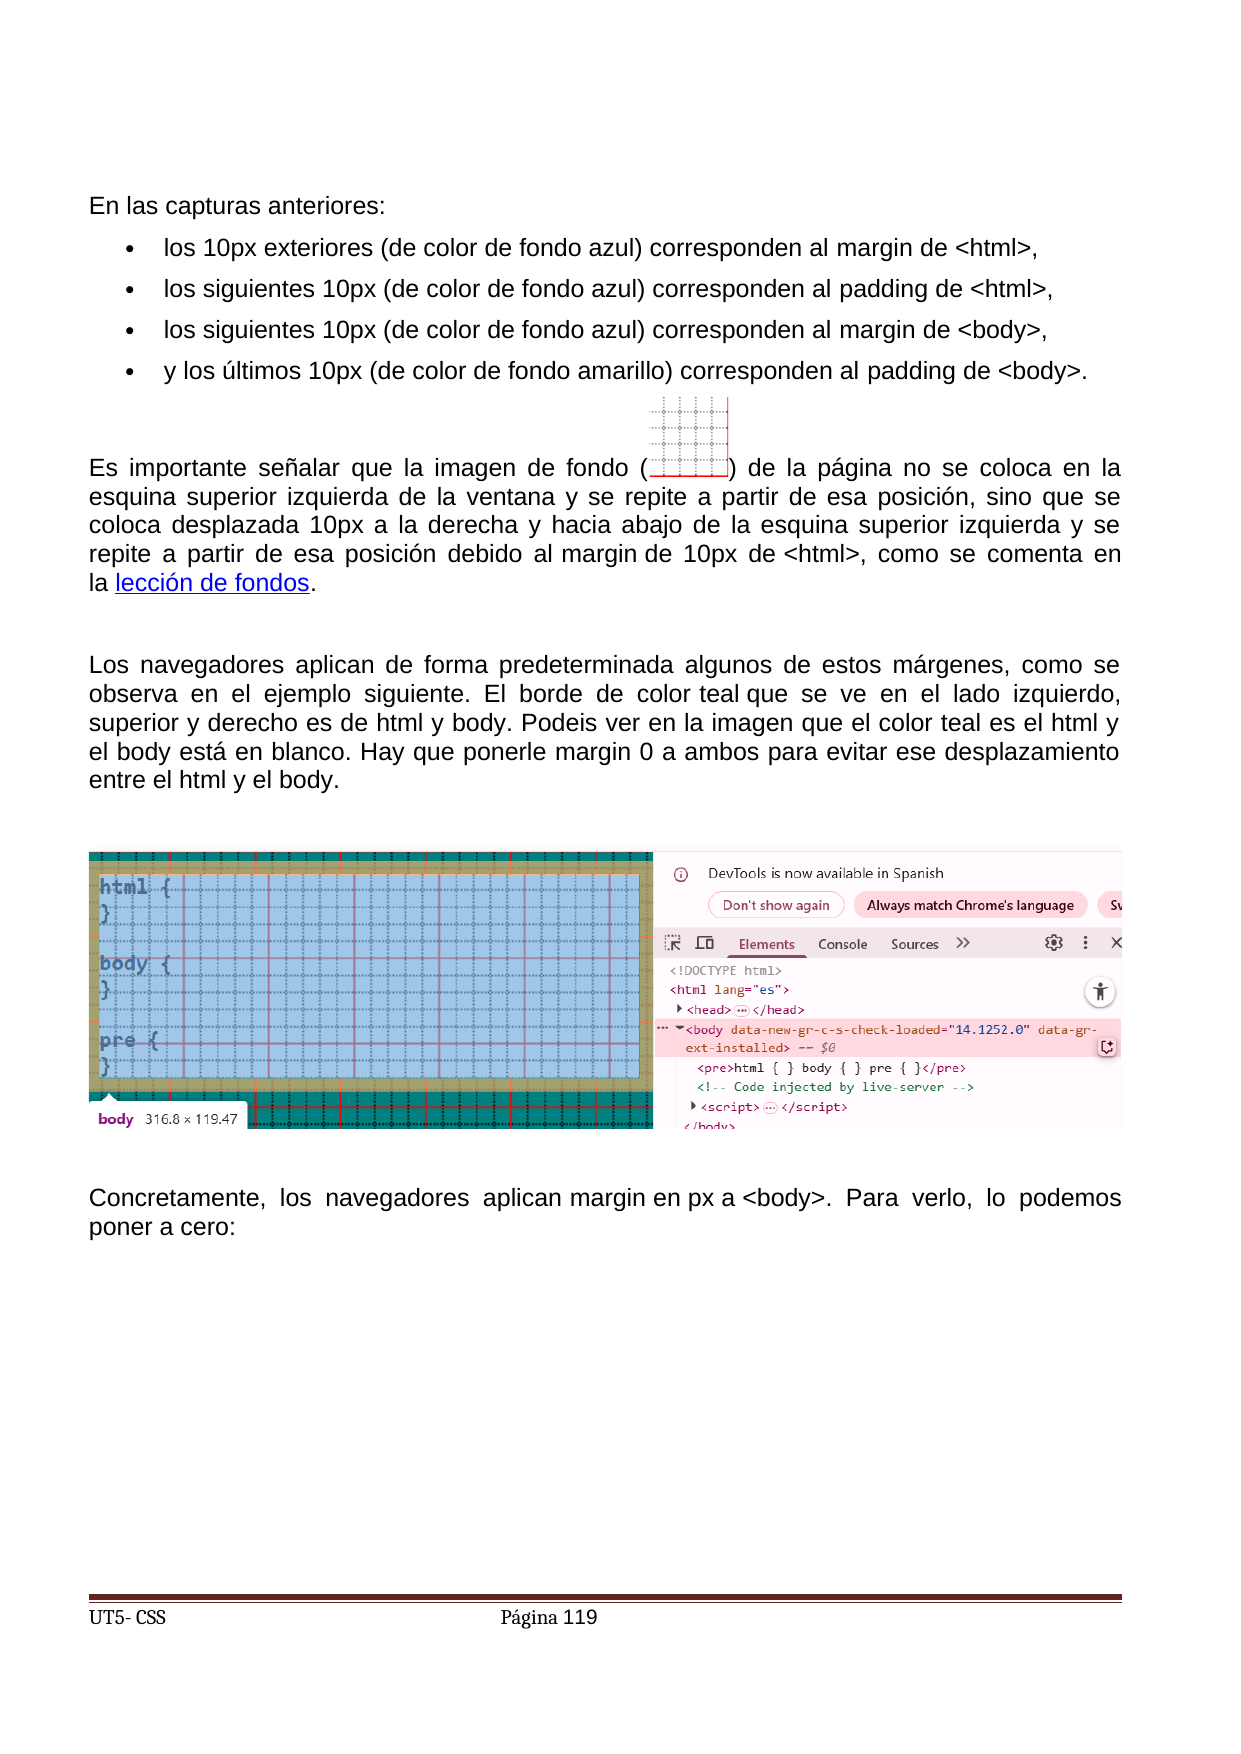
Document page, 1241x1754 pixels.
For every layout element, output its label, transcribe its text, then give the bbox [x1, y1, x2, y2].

list los 10px exteriores (de color de fondo azul) corresponden al margin de <html>, [126, 232, 1122, 261]
picture [88, 847, 1123, 1129]
text Los navegadores aplican de forma predeterminada algunos de estos márgenes, como se observa en el ejemplo siguiente. El borde de color teal que se ve en el lado izquierdo, superior y derecho es de html y body. Podeis ver en la imagen que el color teal es el html y el body está en blanco. Hay que ponerle margin 0 a ambos para evitar ese desplazamiento entre el html y el body. [89, 650, 1122, 794]
list los siguientes 10px (de color de fondo azul) corresponden al padding de <html>, [126, 274, 1122, 302]
text En las capturas anteriores: [89, 191, 1122, 220]
text Concretamente, los navegadores aplican margin en px a <body>. Para verlo, lo podemos poner a cero: [89, 1183, 1122, 1240]
picture [649, 397, 729, 477]
list y los últimos 10px (de color de fondo amarillo) corresponden al padding de <body>. [126, 356, 1122, 385]
text Es importante señalar que la imagen de fondo () de la página no se coloca en la esquina superior izquierda de la ventana y se repite a partir de esa posición, sino que se coloca desplazada 10px a la derecha y hacia abajo de la esquina superior izquierda y se repite a partir de esa posición debido al margin de 10px de <html>, como se comenta en la lección de fondos. [89, 397, 1122, 597]
list los siguientes 10px (de color de fondo azul) corresponden al margin de <body>, [126, 315, 1122, 344]
